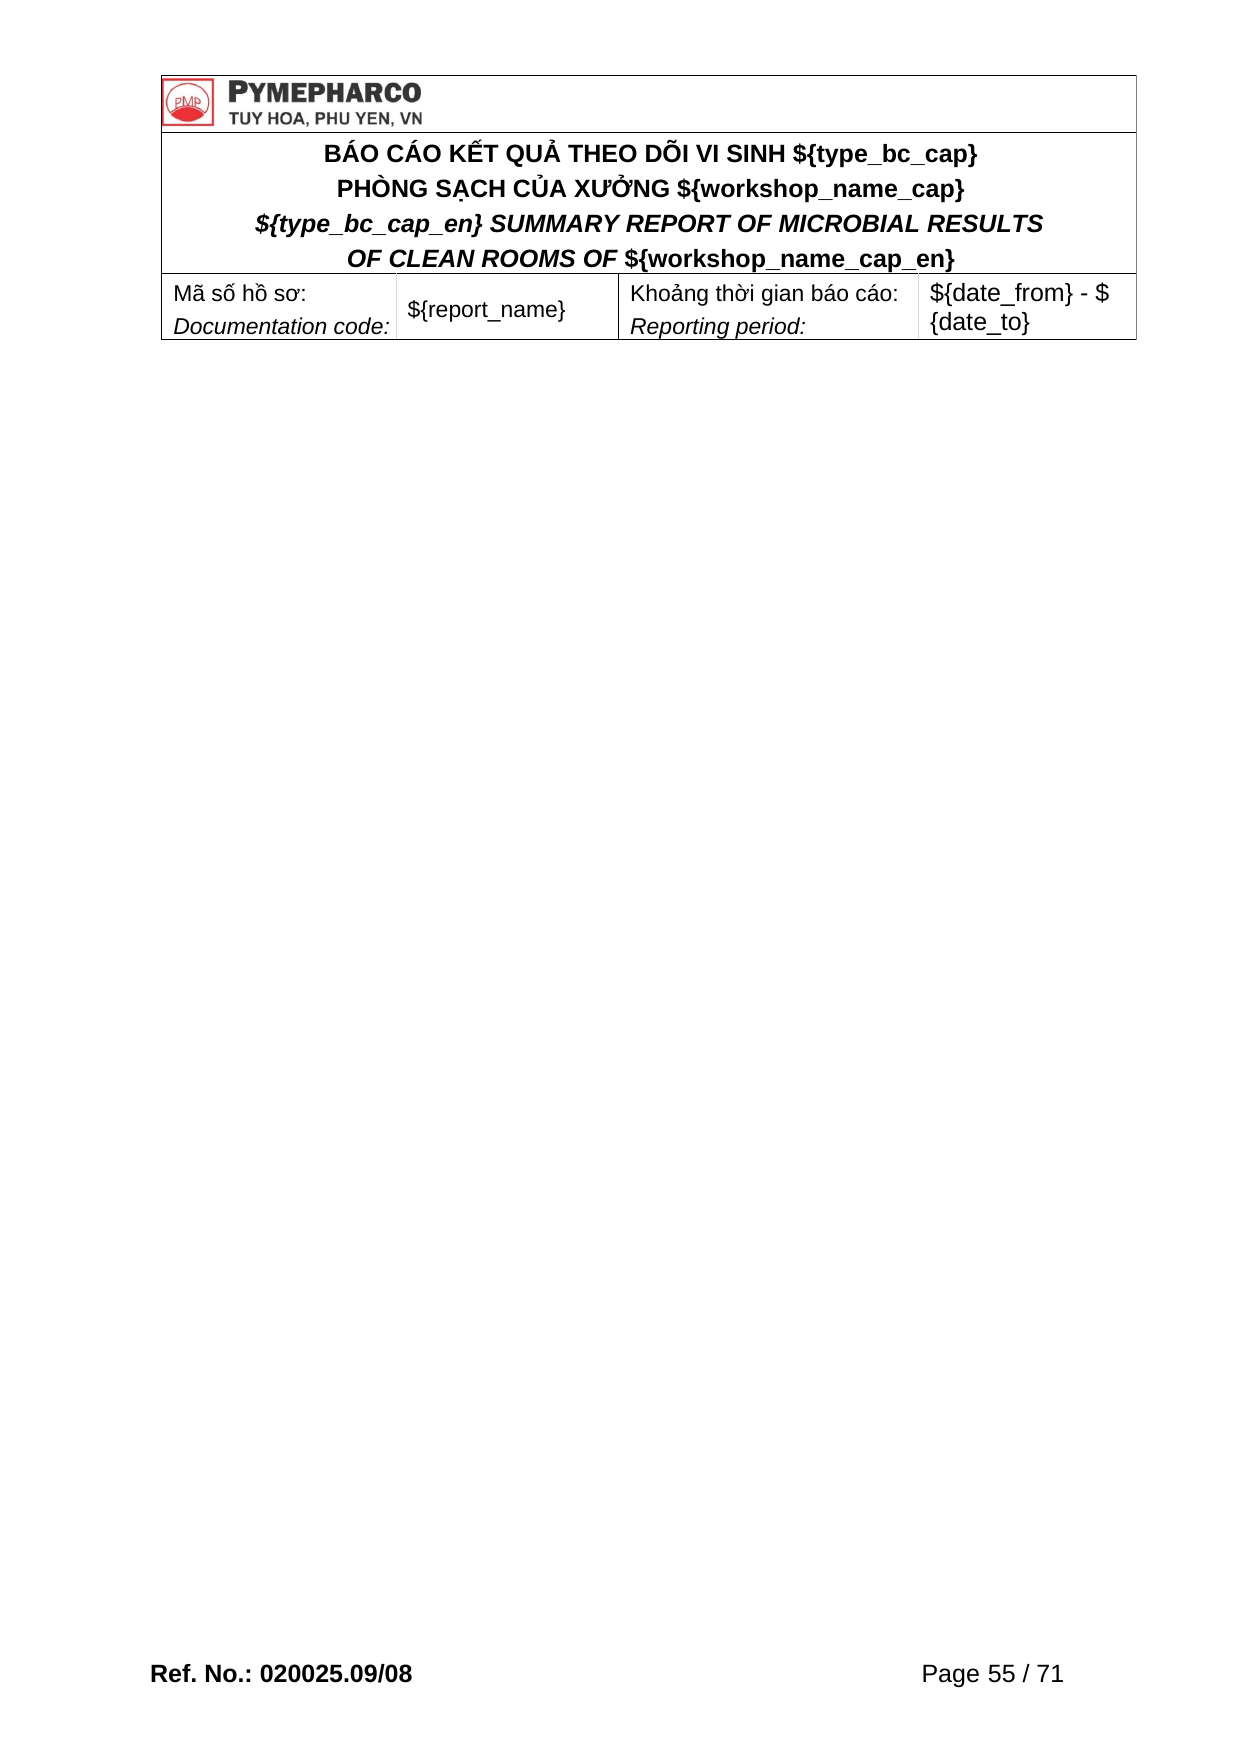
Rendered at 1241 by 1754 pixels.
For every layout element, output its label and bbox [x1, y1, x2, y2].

picture [162, 78, 422, 127]
